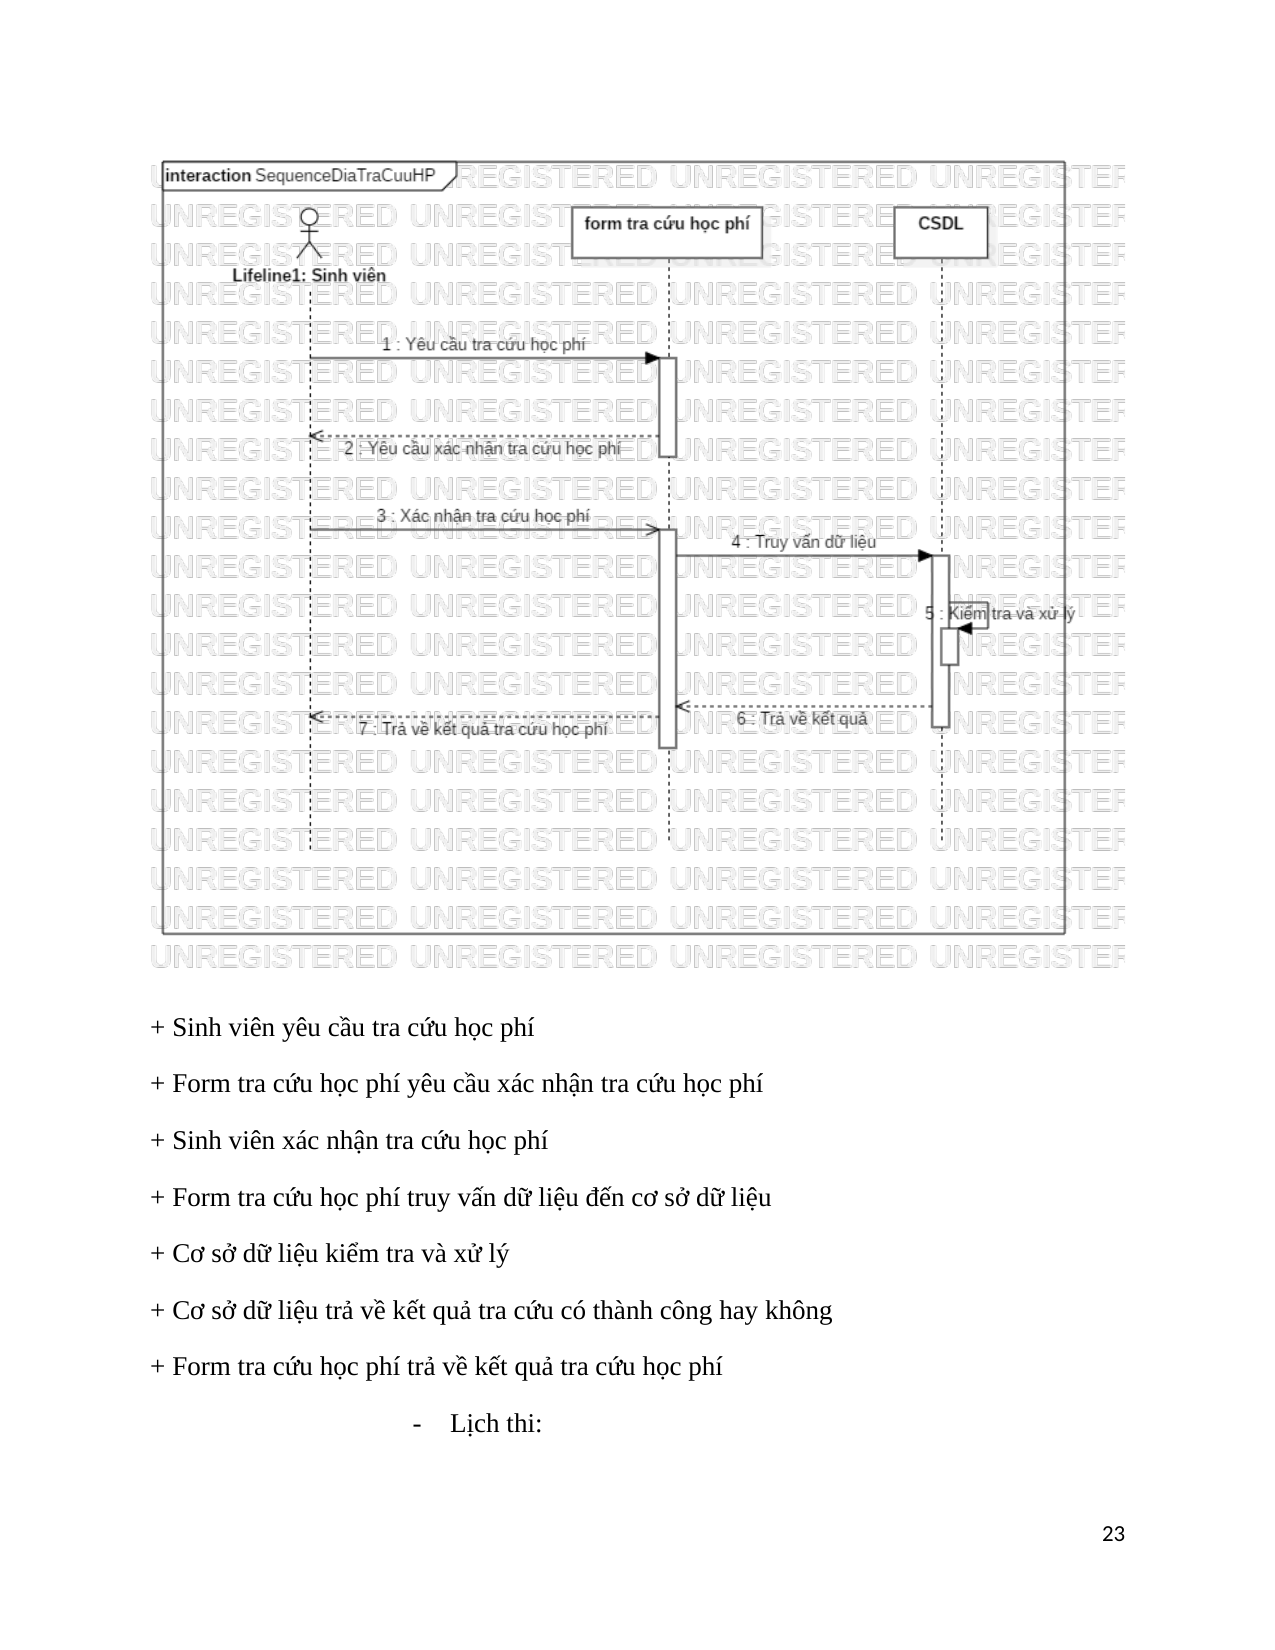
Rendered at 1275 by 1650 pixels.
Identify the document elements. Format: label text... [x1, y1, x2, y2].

picture [150, 150, 1125, 986]
text + Cơ sở dữ liệu trả về kết quả tra cứu có thành công hay không [150, 1294, 1125, 1325]
list Lịch thi: [412, 1407, 1125, 1438]
text + Cơ sở dữ liệu kiểm tra và xử lý [150, 1237, 1125, 1268]
text + Sinh viên xác nhận tra cứu học phí [150, 1124, 1125, 1155]
text + Sinh viên yêu cầu tra cứu học phí [150, 1011, 1125, 1042]
text + Form tra cứu học phí truy vấn dữ liệu đến cơ sở dữ liệu [150, 1181, 1125, 1212]
text + Form tra cứu học phí yêu cầu xác nhận tra cứu học phí [150, 1068, 1125, 1099]
text + Form tra cứu học phí trả về kết quả tra cứu học phí [150, 1350, 1125, 1382]
